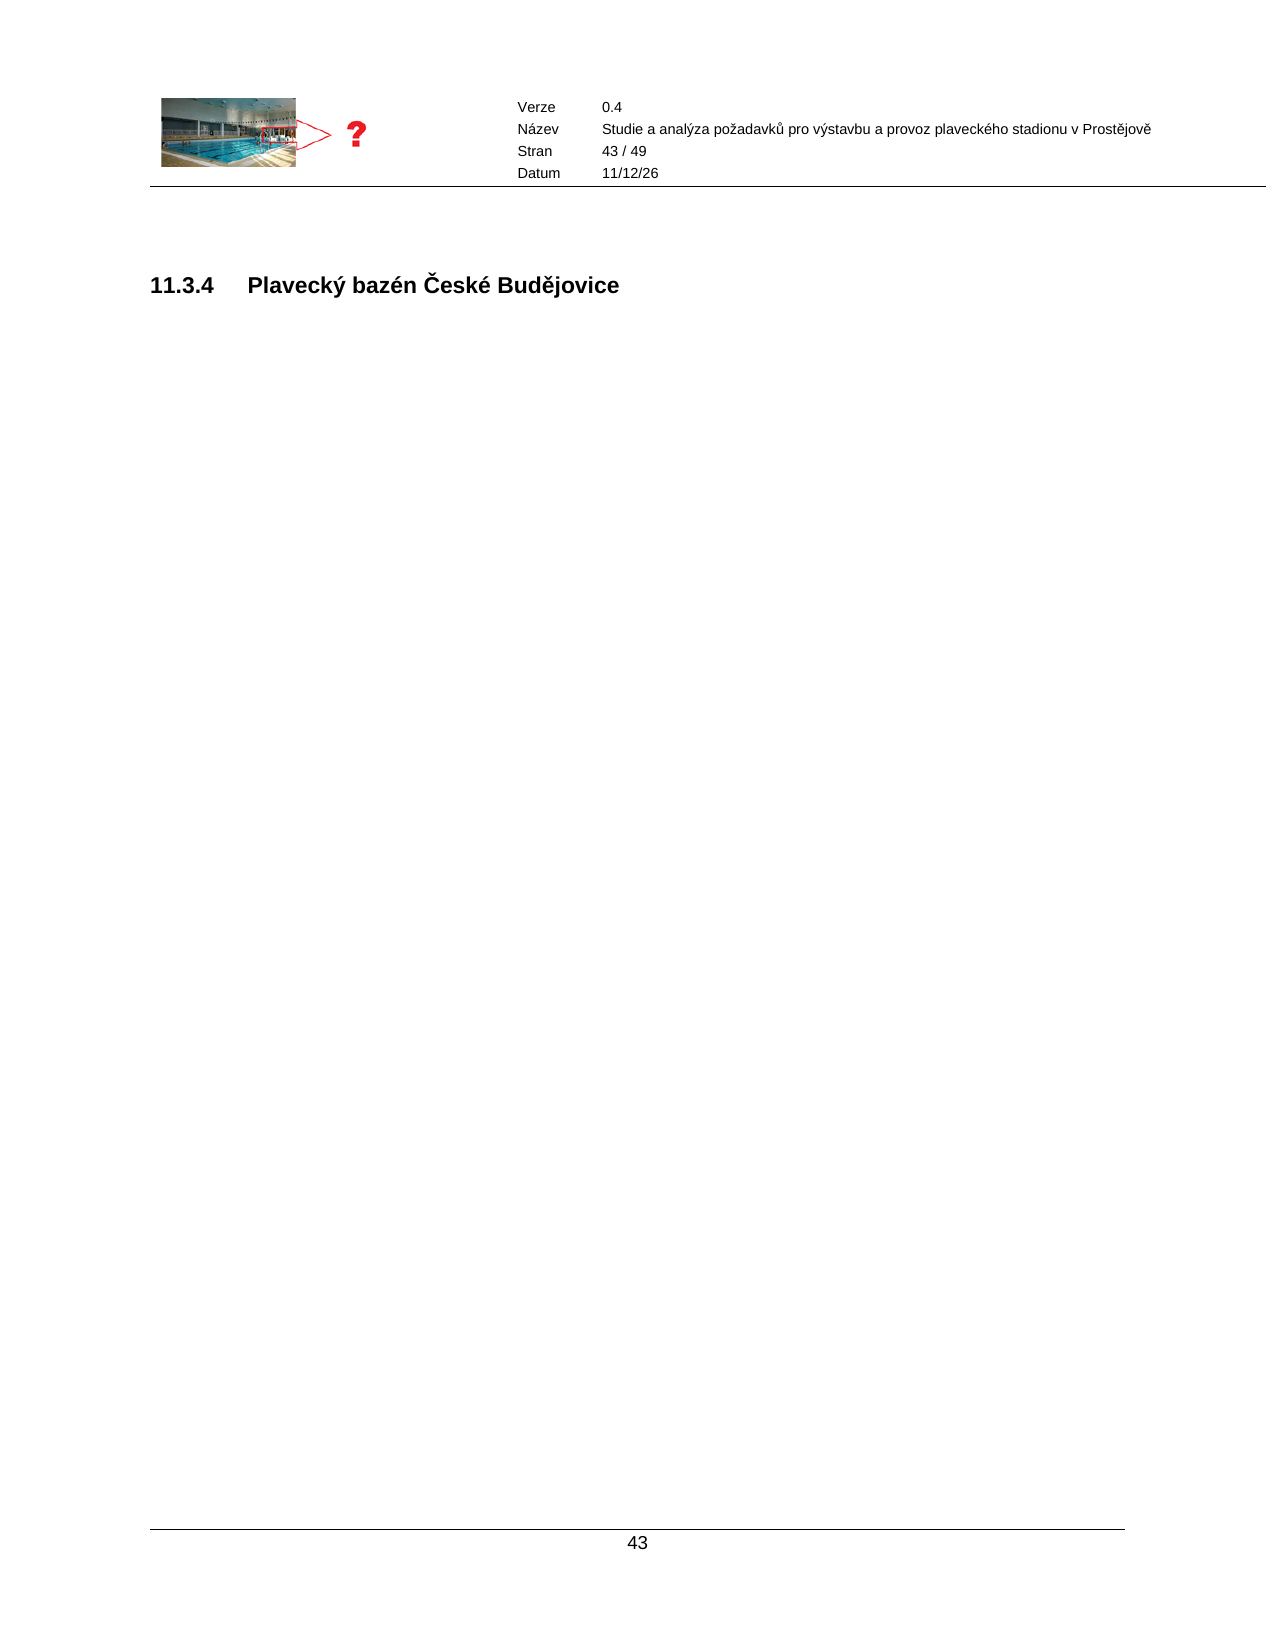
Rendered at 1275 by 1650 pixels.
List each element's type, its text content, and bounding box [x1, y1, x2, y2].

picture [161, 98, 416, 167]
subtitle Plavecký bazén České Budějovice [150, 272, 1125, 299]
